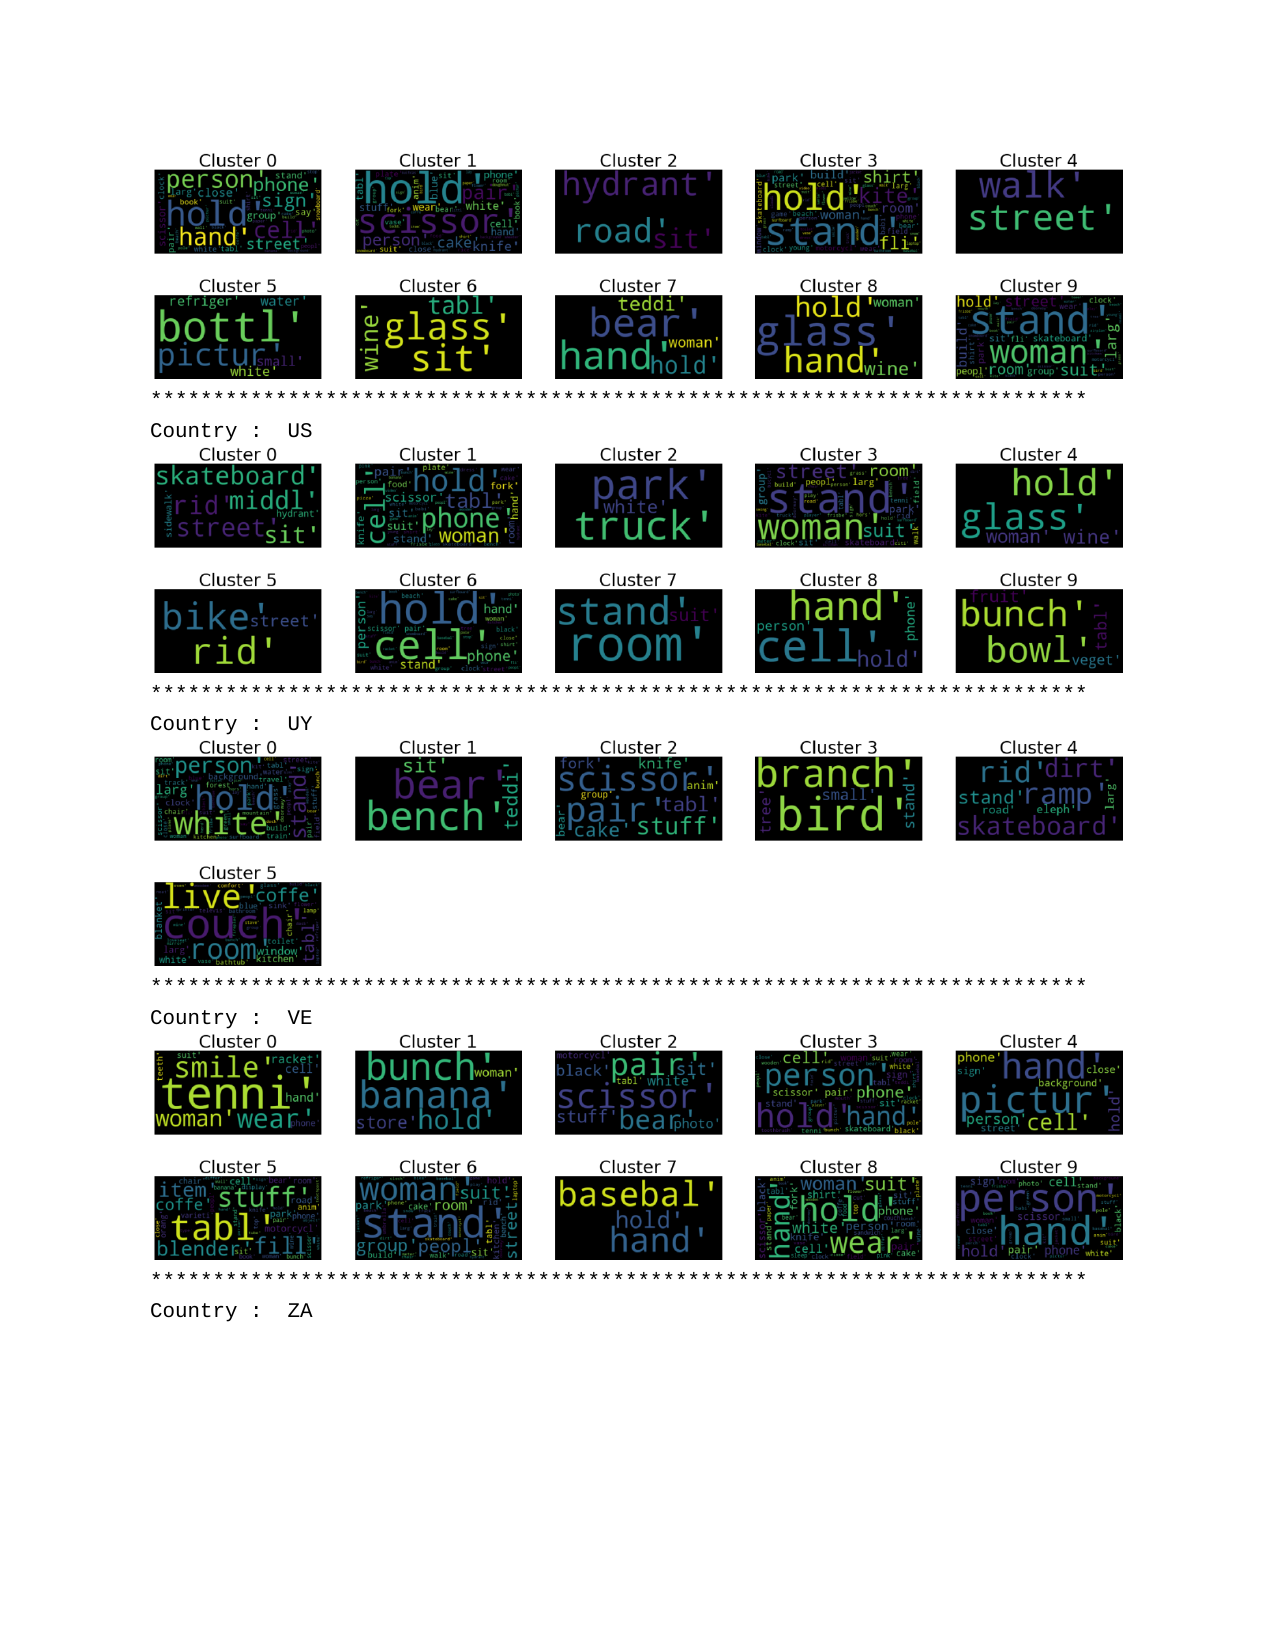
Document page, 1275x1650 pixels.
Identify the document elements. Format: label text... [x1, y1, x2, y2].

text Country : ZA [150, 1293, 1125, 1324]
picture [150, 736, 1125, 970]
text *************************************************************************** [150, 1264, 1125, 1293]
picture [150, 1030, 1125, 1264]
text *************************************************************************** [150, 677, 1125, 707]
picture [150, 443, 1125, 677]
text *************************************************************************** [150, 970, 1125, 1000]
text Country : US [150, 413, 1125, 443]
picture [150, 150, 1125, 383]
text Country : UY [150, 707, 1125, 736]
text Country : VE [150, 1000, 1125, 1030]
text *************************************************************************** [150, 383, 1125, 413]
